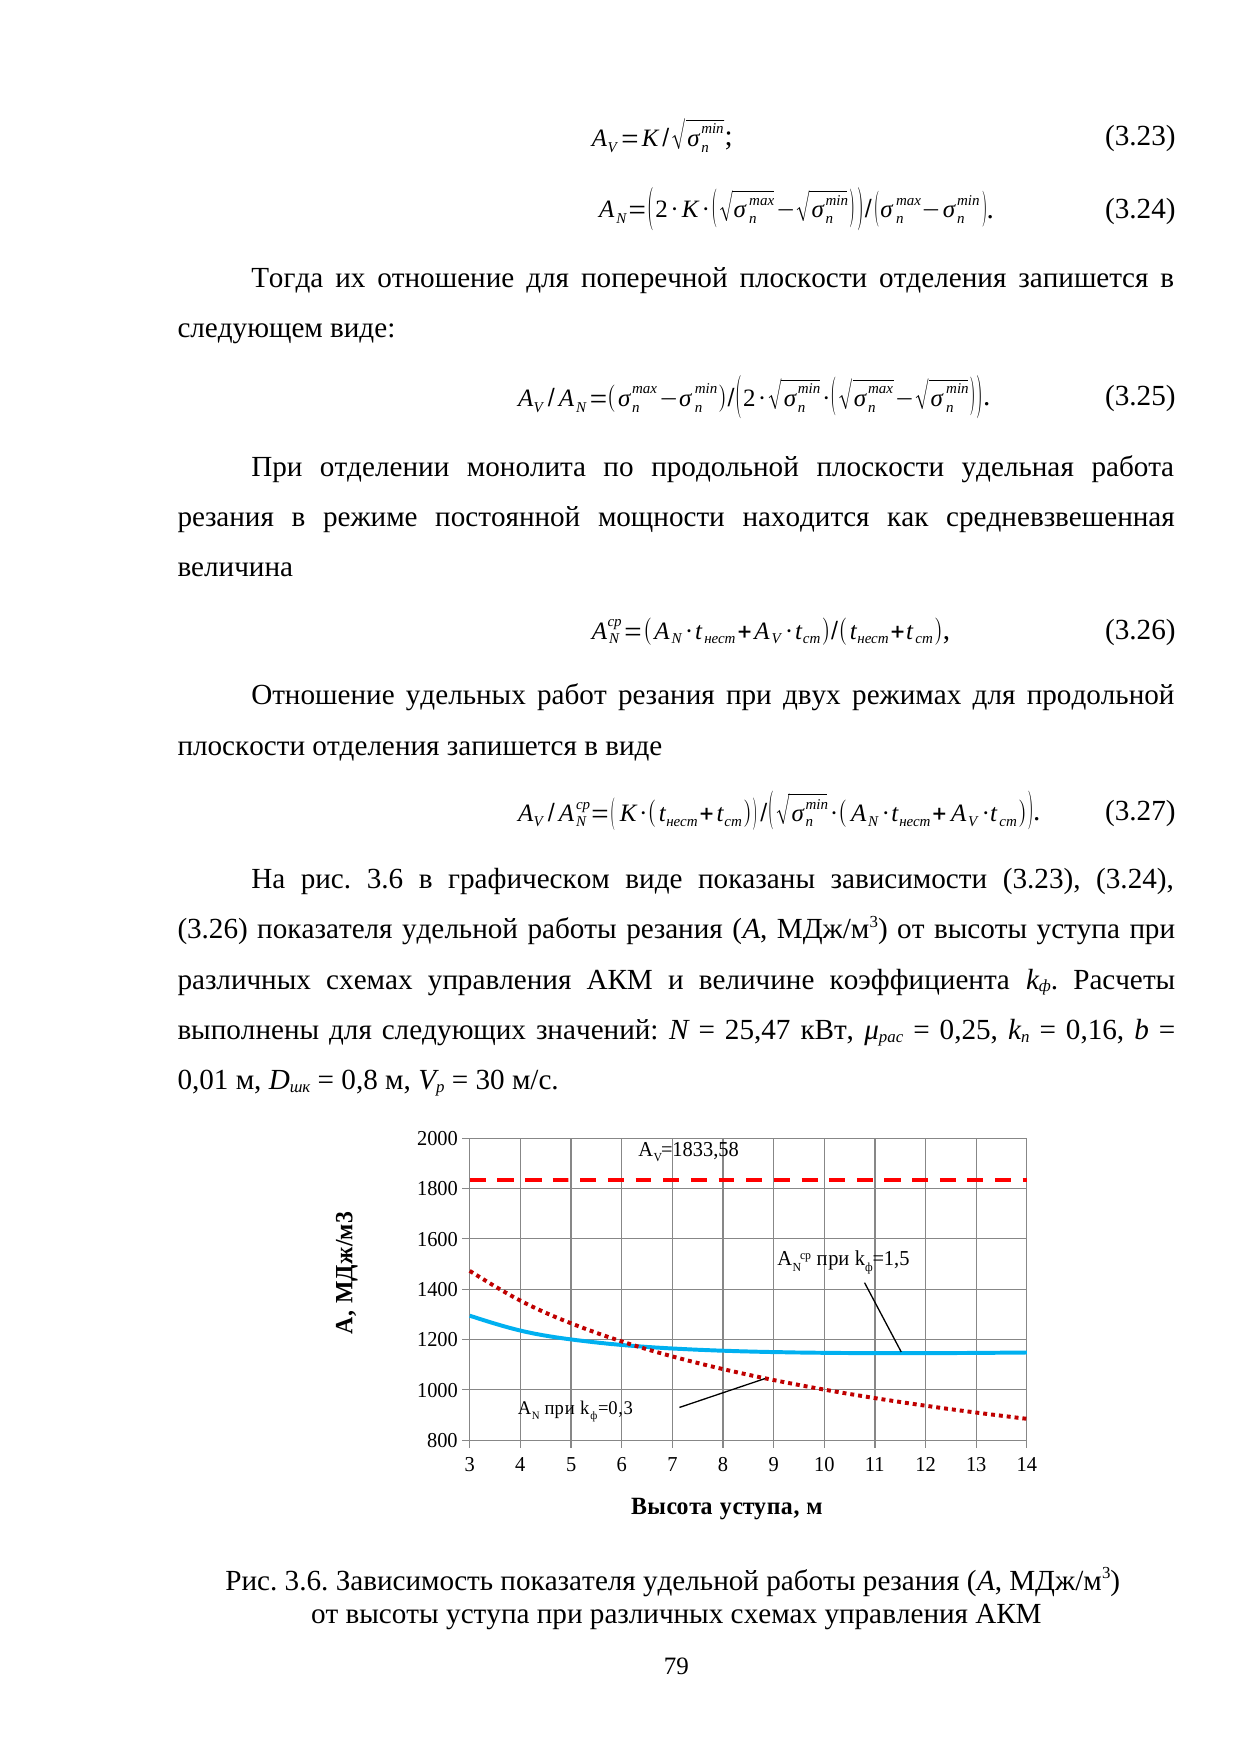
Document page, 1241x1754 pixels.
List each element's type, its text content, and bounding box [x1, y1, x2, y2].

text Тогда их отношение для поперечной плоскости отделения запишется в следующем виде: [177, 260, 1175, 344]
text Рис. 3.6. Зависимость показателя удельной работы резания (А, МДж/м3) от высоты уступа при различных схемах управления АКМ [177, 1563, 1175, 1630]
text При отделении монолита по продольной плоскости удельная работа резания в режиме постоянной мощности находится как средневзвешенная величина [177, 449, 1175, 583]
text . (3.24) [177, 185, 1175, 231]
text Отношение удельных работ резания при двух режимах для продольной плоскости отделения запишется в виде [177, 677, 1175, 761]
text На рис. 3.6 в графическом виде показаны зависимости (3.23), (3.24), (3.26) показателя удельной работы резания (А, МДж/м3) от высоты уступа при различных схемах управления АКМ и величине коэффициента kф. Расчеты выполнены для следующих значений: N = 25,47 кВт, μрас = 0,25, kп = 0,16, b = 0,01 м, Dшк = 0,8 м, Vр = 30 м/с. [177, 861, 1175, 1096]
text , (3.26) [177, 612, 1175, 648]
text ; (3.23) [177, 118, 1175, 156]
text . (3.25) [177, 373, 1175, 419]
text . (3.27) [177, 790, 1175, 832]
